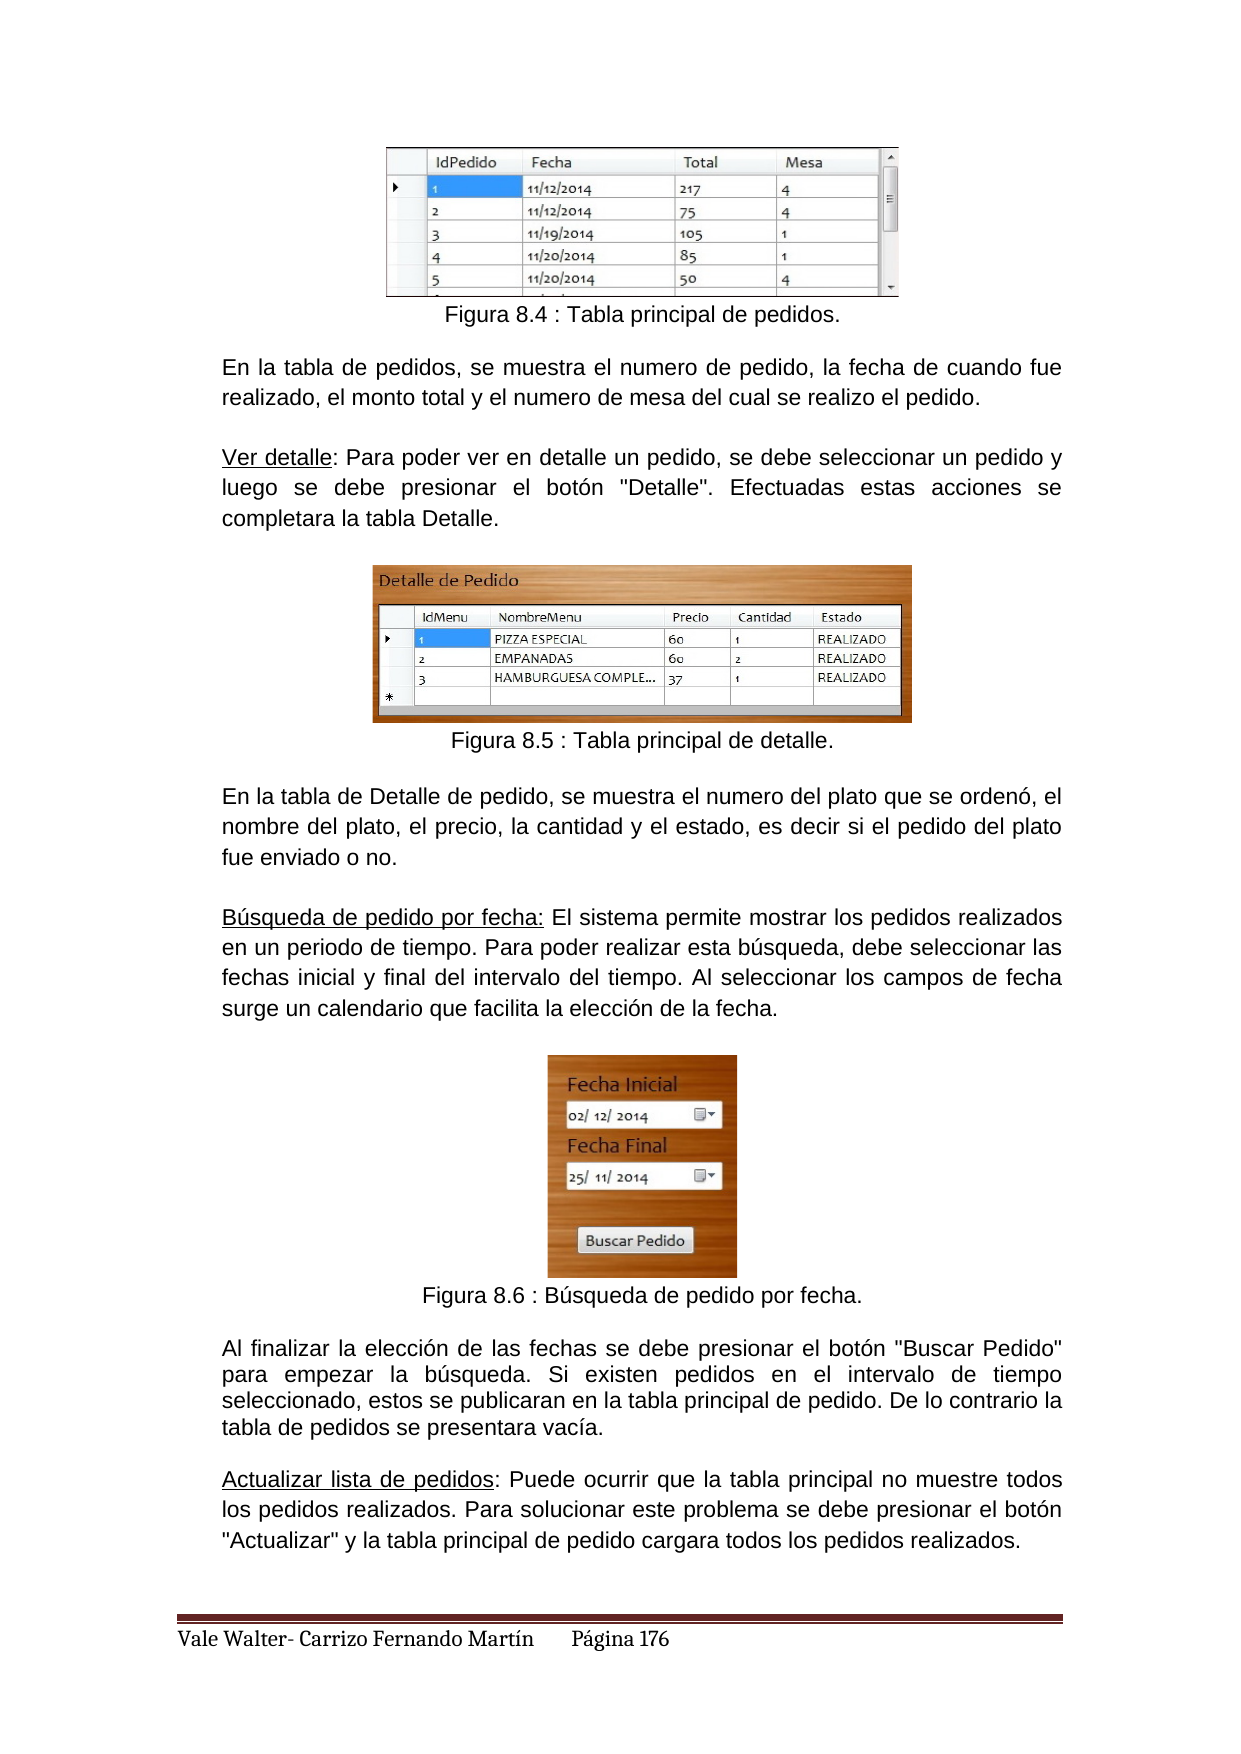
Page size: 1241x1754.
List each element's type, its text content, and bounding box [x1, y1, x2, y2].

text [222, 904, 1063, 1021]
picture [386, 147, 899, 297]
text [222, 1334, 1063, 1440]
picture [372, 565, 912, 723]
text En la tabla de pedidos, se muestra el numero de pedido, la fecha de cuando fue realizado, el monto total y el numero de mesa del cual se realizo el pedido. [222, 353, 1063, 410]
picture [547, 1055, 738, 1278]
text Ver detalle: Para poder ver en detalle un pedido, se debe seleccionar un pedido y luego se debe presionar el botón "Detalle". Efectuadas estas acciones se completara la tabla Detalle. [222, 444, 1063, 531]
text Figura 8.5 : Tabla principal de detalle. [222, 727, 1063, 753]
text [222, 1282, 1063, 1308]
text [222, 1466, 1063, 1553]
text Figura 8.4 : Tabla principal de pedidos. [222, 301, 1063, 327]
text En la tabla de Detalle de pedido, se muestra el numero del plato que se ordenó, el nombre del plato, el precio, la cantidad y el estado, es decir si el pedido del plato fue enviado o no. [222, 783, 1063, 870]
